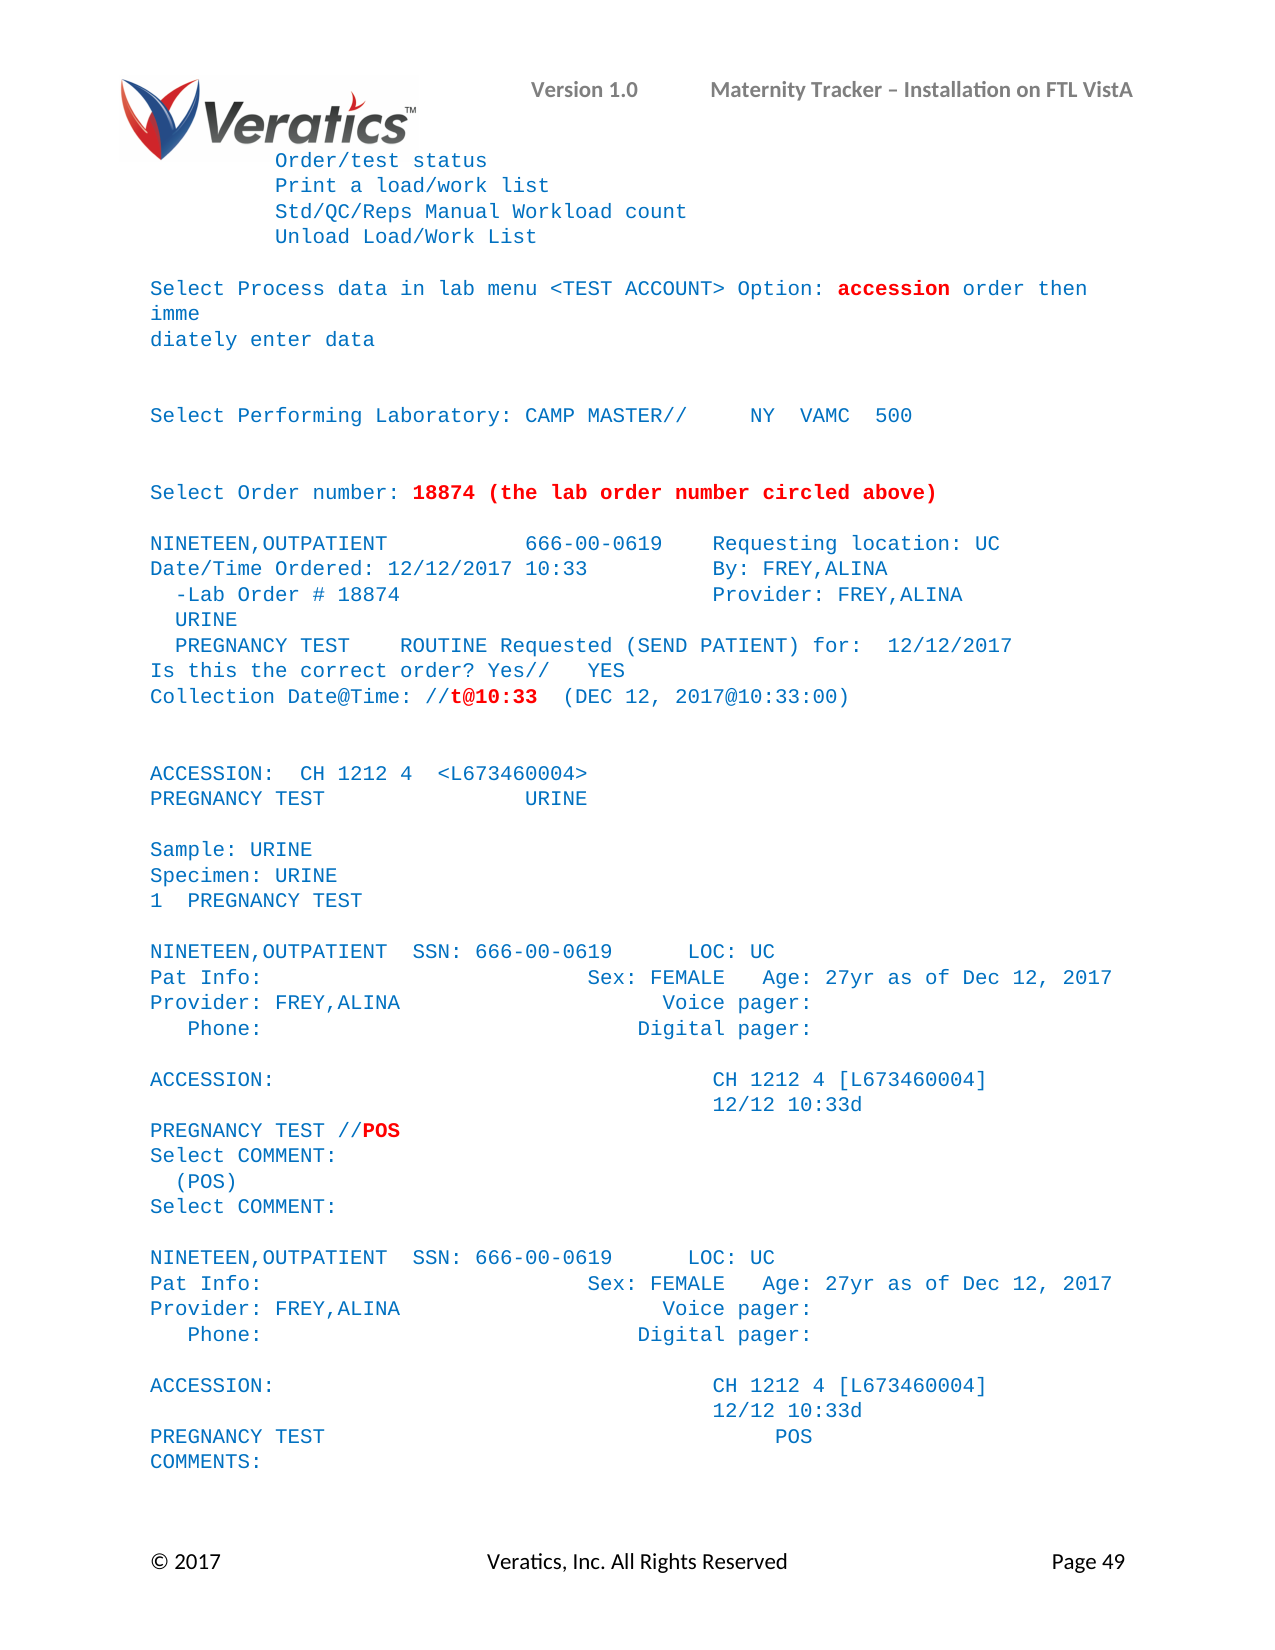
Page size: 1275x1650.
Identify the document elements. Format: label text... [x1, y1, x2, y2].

text Select Order number: 18874 (the lab order number circled above) [150, 482, 1125, 505]
text 12/12 10:33d [150, 1401, 1125, 1424]
text Is this the correct order? Yes// YES [150, 660, 1125, 684]
text URINE [150, 609, 1125, 633]
text Select Process data in lab menu <TEST ACCOUNT> Option: accession order then imme [150, 278, 1125, 327]
text Phone: Digital pager: [150, 1324, 1125, 1348]
text Phone: Digital pager: [150, 1018, 1125, 1041]
text NINETEEN,OUTPATIENT SSN: 666-00-0619 LOC: UC [150, 941, 1125, 965]
text ACCESSION: CH 1212 4 [L673460004] [150, 1069, 1125, 1092]
text diately enter data [150, 329, 1125, 352]
text Unload Load/Work List [150, 227, 1125, 250]
text Provider: FREY,ALINA Voice pager: [150, 1298, 1125, 1322]
text Pat Info: Sex: FEMALE Age: 27yr as of Dec 12, 2017 [150, 1273, 1125, 1297]
text PREGNANCY TEST POS [150, 1426, 1125, 1450]
text Provider: FREY,ALINA Voice pager: [150, 992, 1125, 1016]
text Sample: URINE [150, 839, 1125, 863]
text Pat Info: Sex: FEMALE Age: 27yr as of Dec 12, 2017 [150, 967, 1125, 990]
text Specimen: URINE [150, 864, 1125, 888]
text PREGNANCY TEST //POS [150, 1120, 1125, 1143]
text PREGNANCY TEST ROUTINE Requested (SEND PATIENT) for: 12/12/2017 [150, 635, 1125, 658]
picture [118, 75, 419, 162]
text NINETEEN,OUTPATIENT 666-00-0619 Requesting location: UC [150, 533, 1125, 556]
text PREGNANCY TEST URINE [150, 788, 1125, 812]
text 1 PREGNANCY TEST [150, 890, 1125, 914]
text Date/Time Ordered: 12/12/2017 10:33 By: FREY,ALINA [150, 558, 1125, 582]
text COMMENTS: [150, 1452, 1125, 1475]
text Order/test status [150, 150, 1125, 174]
text -Lab Order # 18874 Provider: FREY,ALINA [150, 584, 1125, 607]
text (POS) [150, 1171, 1125, 1194]
text Select COMMENT: [150, 1145, 1125, 1169]
text Select COMMENT: [150, 1196, 1125, 1220]
text ACCESSION: CH 1212 4 [L673460004] [150, 1375, 1125, 1399]
text Select Performing Laboratory: CAMP MASTER// NY VAMC 500 [150, 405, 1125, 429]
text NINETEEN,OUTPATIENT SSN: 666-00-0619 LOC: UC [150, 1247, 1125, 1271]
text Print a load/work list [150, 176, 1125, 199]
text ACCESSION: CH 1212 4 <L673460004> [150, 762, 1125, 786]
text Collection Date@Time: //t@10:33 (DEC 12, 2017@10:33:00) [150, 686, 1125, 709]
text 12/12 10:33d [150, 1094, 1125, 1118]
text Std/QC/Reps Manual Workload count [150, 201, 1125, 225]
